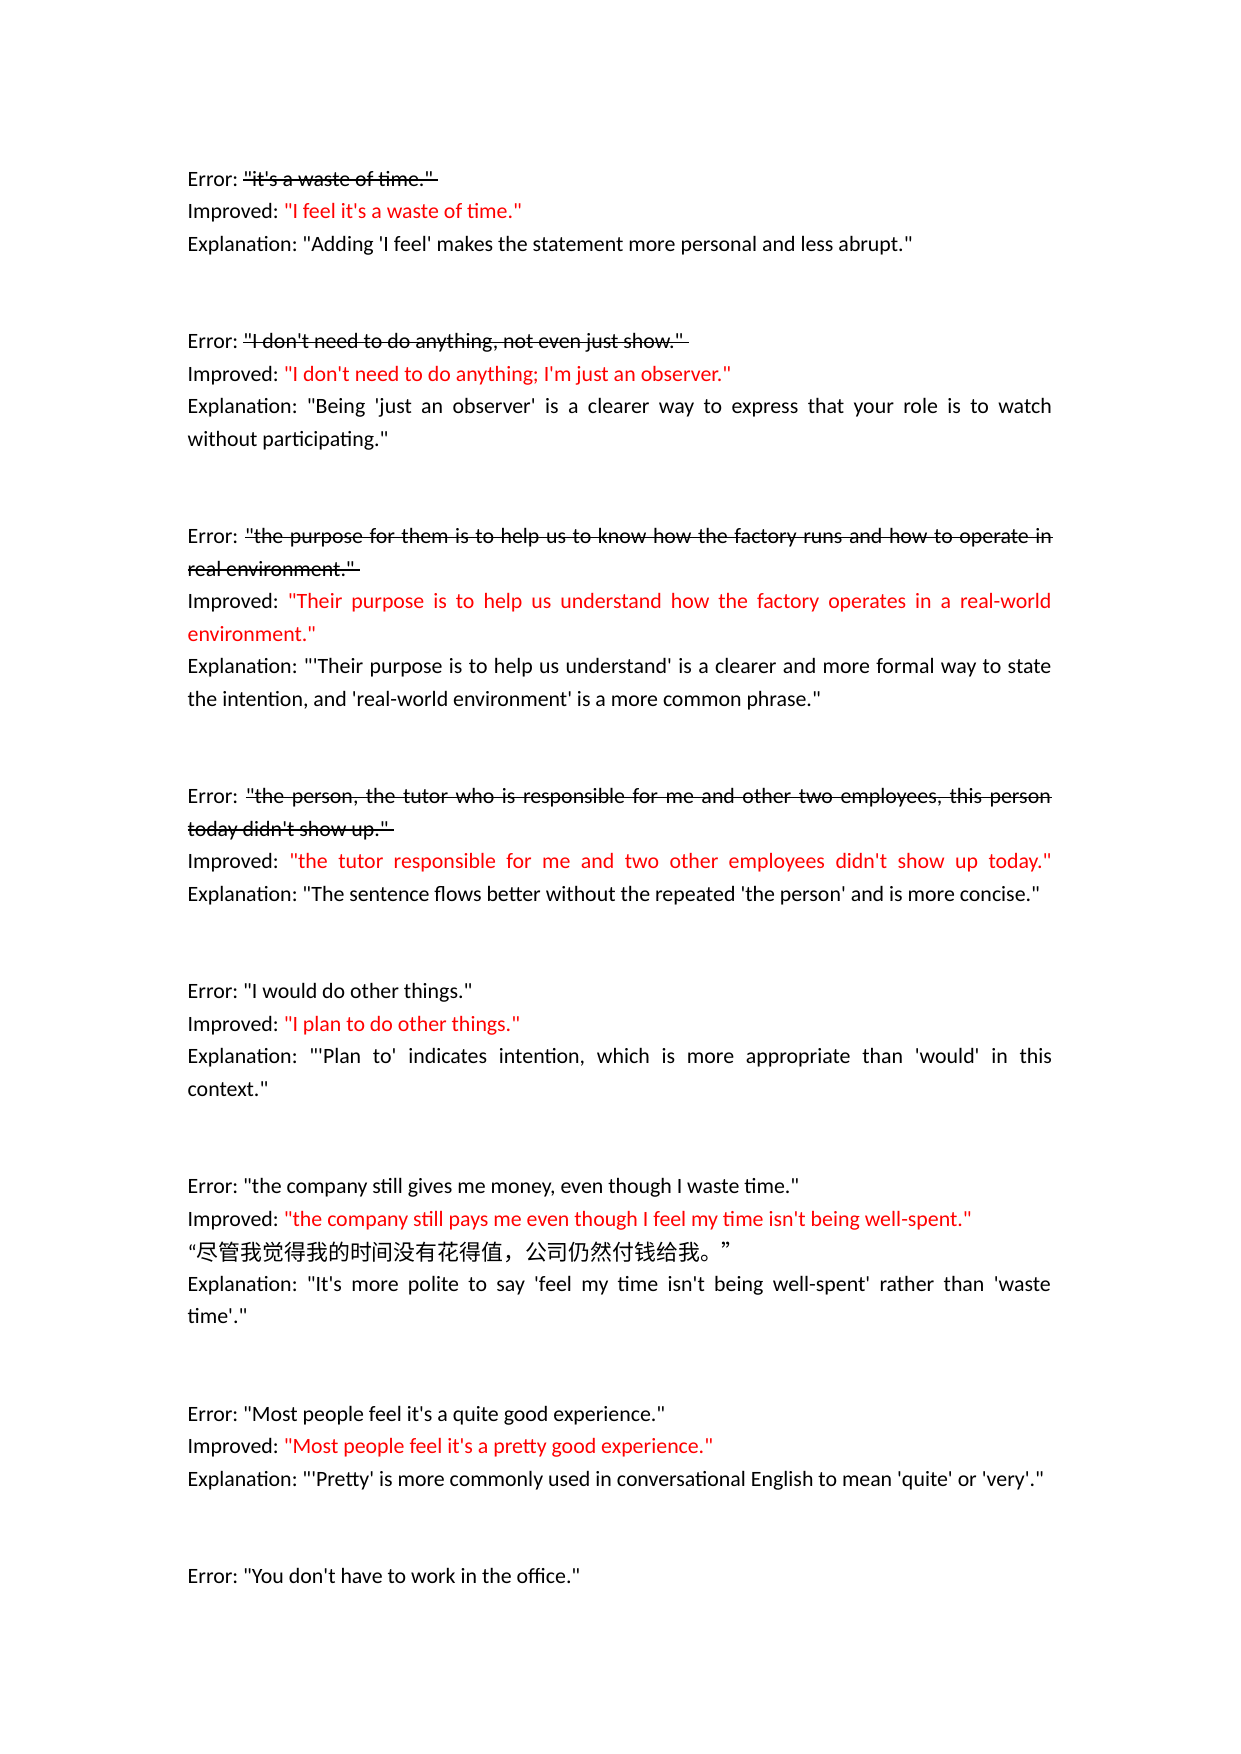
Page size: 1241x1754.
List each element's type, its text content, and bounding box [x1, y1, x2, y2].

text Explanation: "'Their purpose is to help us understand' is a clearer and more formal way to state the intention, and 'real-world environment' is a more common phrase." [187, 649, 1053, 714]
text Error: "I don't need to do anything, not even just show." [187, 324, 1053, 357]
text Explanation: "'Plan to' indicates intention, which is more appropriate than 'would' in this context." [187, 1039, 1053, 1104]
text Explanation: "It's more polite to say 'feel my time isn't being well-spent' rather than 'waste time'." [187, 1267, 1053, 1332]
text Improved: "I feel it's a waste of time." [187, 194, 1053, 227]
text Error: "the company still gives me money, even though I waste time." [187, 1169, 1053, 1202]
text Error: "You don't have to work in the office." [187, 1559, 1053, 1592]
text Explanation: "'Pretty' is more commonly used in conversational English to mean 'quite' or 'very'." [187, 1462, 1053, 1494]
text Error: "I would do other things." [187, 974, 1053, 1007]
text Error: "it's a waste of time." [187, 162, 1053, 194]
text Explanation: "Being 'just an observer' is a clearer way to express that your role is to watch without participating." [187, 389, 1053, 454]
text Improved: "the company still pays me even though I feel my time isn't being well-spent." “尽管我觉得我的时间没有花得值，公司仍然付钱给我。” [187, 1202, 1053, 1267]
text Error: "Most people feel it's a quite good experience." [187, 1397, 1053, 1429]
text Improved: "Most people feel it's a pretty good experience." [187, 1429, 1053, 1462]
text Improved: "I don't need to do anything; I'm just an observer." [187, 357, 1053, 389]
text Error: "the person, the tutor who is responsible for me and other two employees, this person today didn't show up." [187, 779, 1053, 844]
text Improved: "I plan to do other things." [187, 1007, 1053, 1039]
text Improved: "Their purpose is to help us understand how the factory operates in a real-world environment." [187, 584, 1053, 649]
text Improved: "the tutor responsible for me and two other employees didn't show up today." Explanation: "The sentence flows better without the repeated 'the person' and is more concise." [187, 844, 1053, 909]
text Error: "the purpose for them is to help us to know how the factory runs and how to operate in real environment." [187, 519, 1053, 584]
text Explanation: "Adding 'I feel' makes the statement more personal and less abrupt." [187, 227, 1053, 259]
